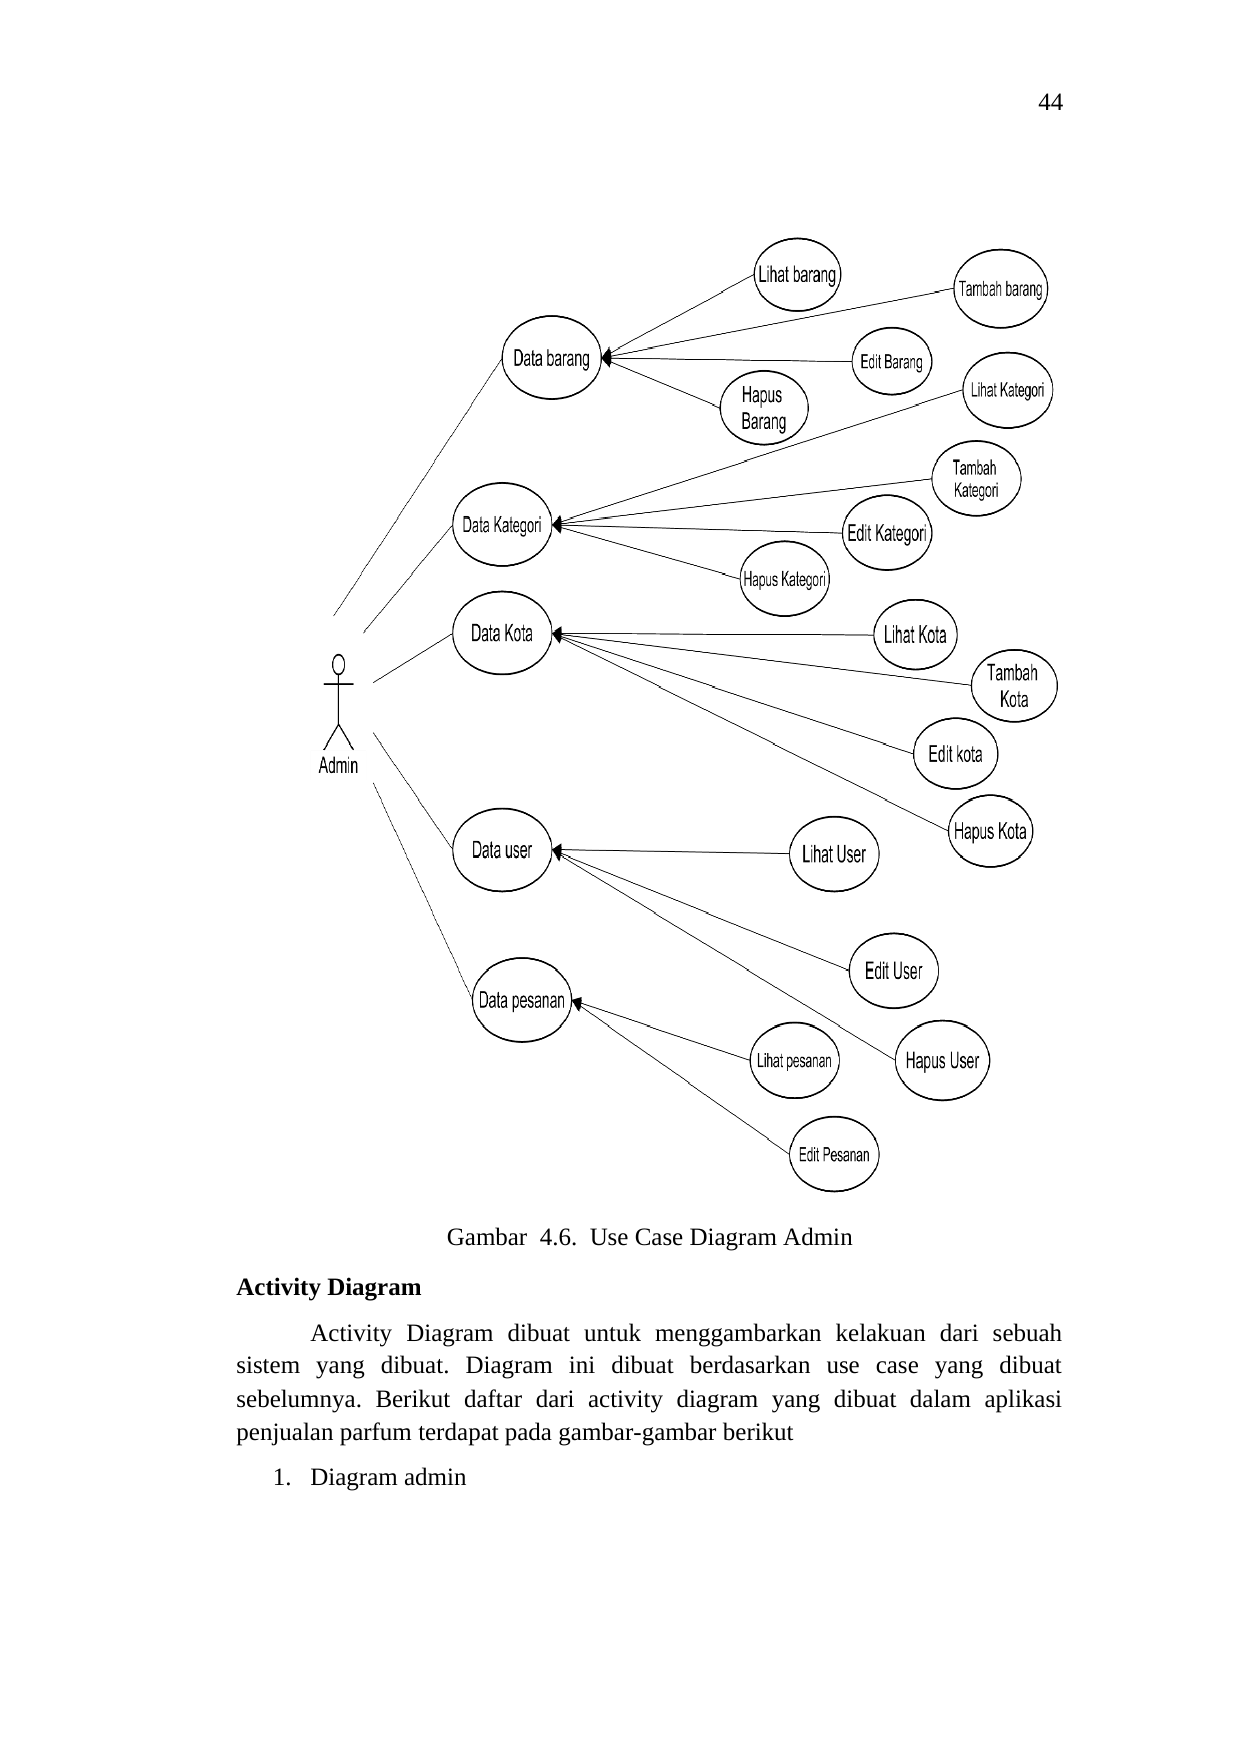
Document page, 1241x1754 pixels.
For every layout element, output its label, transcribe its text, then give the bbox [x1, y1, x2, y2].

picture [310, 236, 1059, 1196]
text Activity Diagram [236, 1272, 1063, 1301]
list Diagram admin [273, 1462, 1063, 1491]
text Activity Diagram dibuat untuk menggambarkan kelakuan dari sebuah sistem yang dibuat. Diagram ini dibuat berdasarkan use case yang dibuat sebelumnya. Berikut daftar dari activity diagram yang dibuat dalam aplikasi penjualan parfum terdapat pada gambar-gambar berikut [236, 1318, 1063, 1445]
